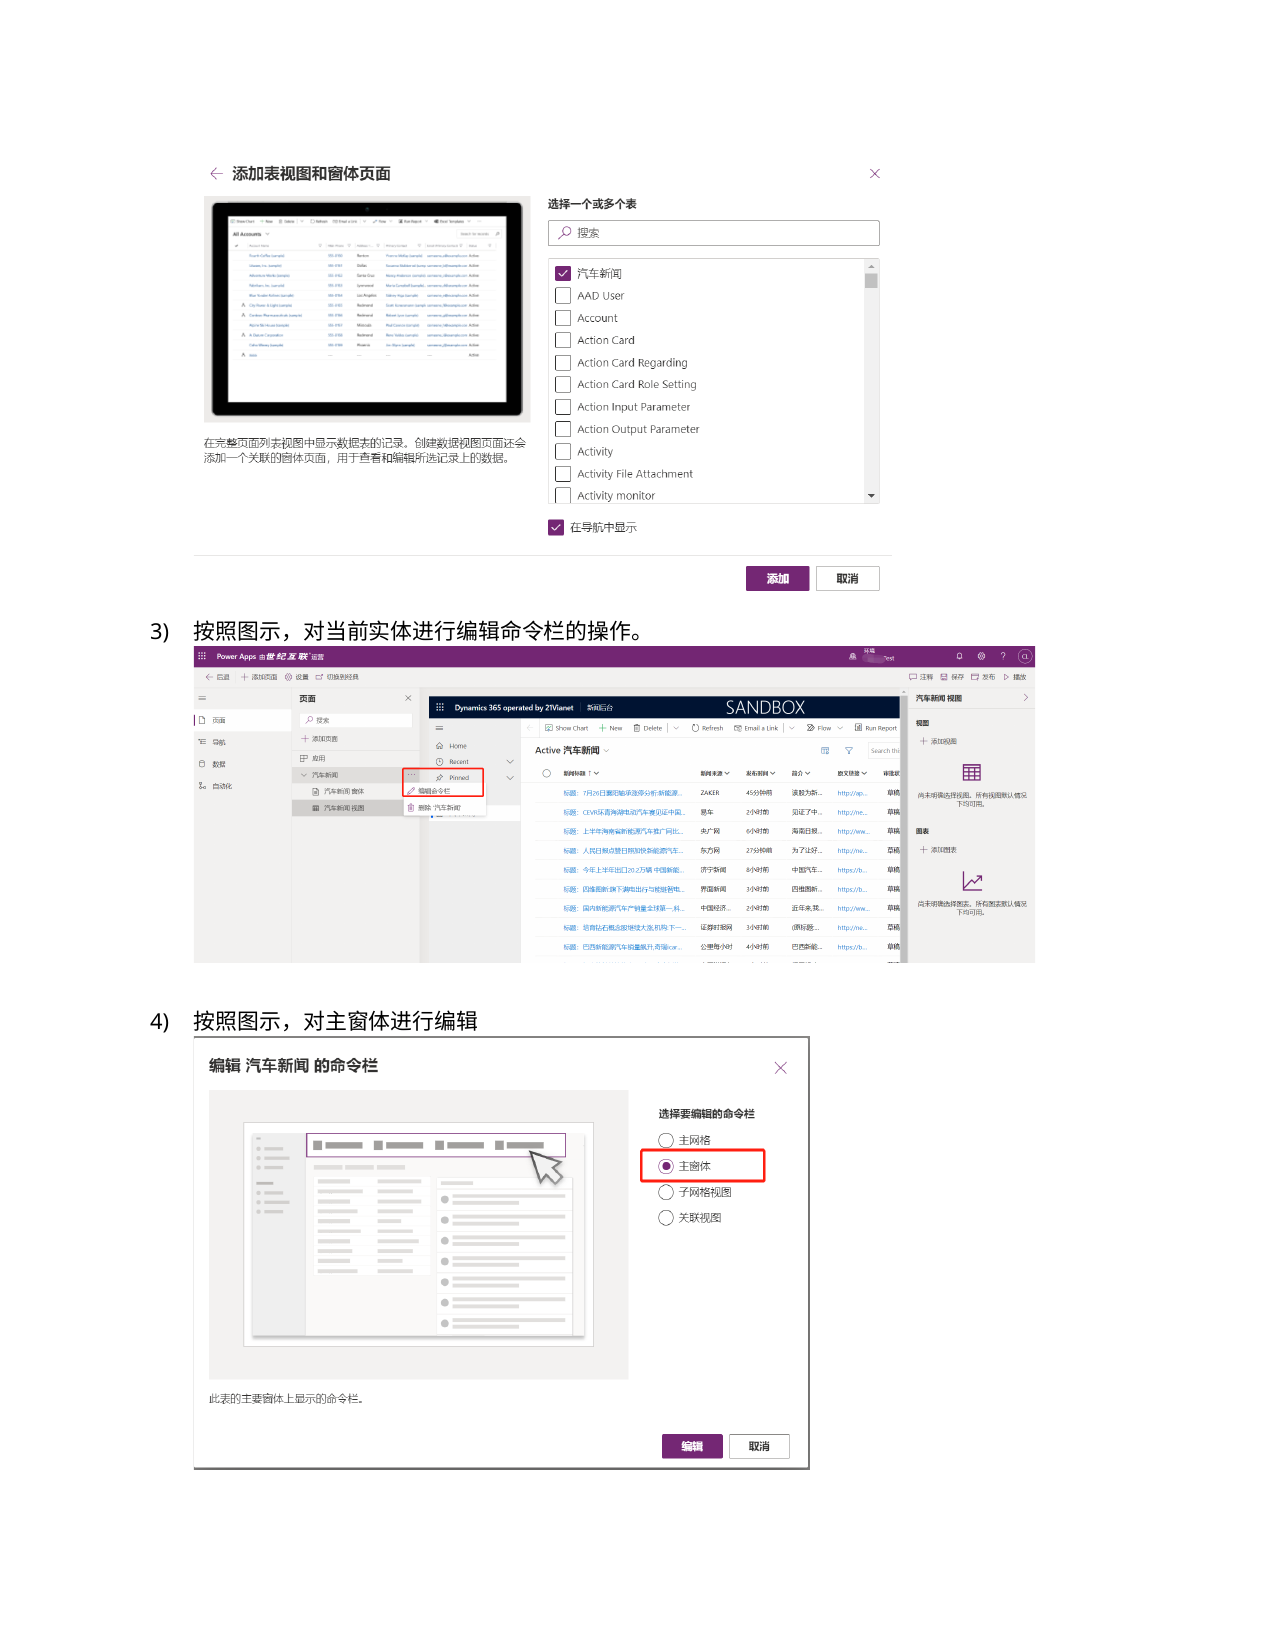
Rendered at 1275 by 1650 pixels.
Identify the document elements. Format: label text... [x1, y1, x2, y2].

picture [193, 158, 892, 595]
picture [193, 1036, 810, 1470]
list 按照图示，对当前实体进行编辑命令栏的操作。 [150, 614, 1125, 646]
list 按照图示，对主窗体进行编辑 [150, 1004, 1125, 1036]
picture [193, 646, 1036, 963]
